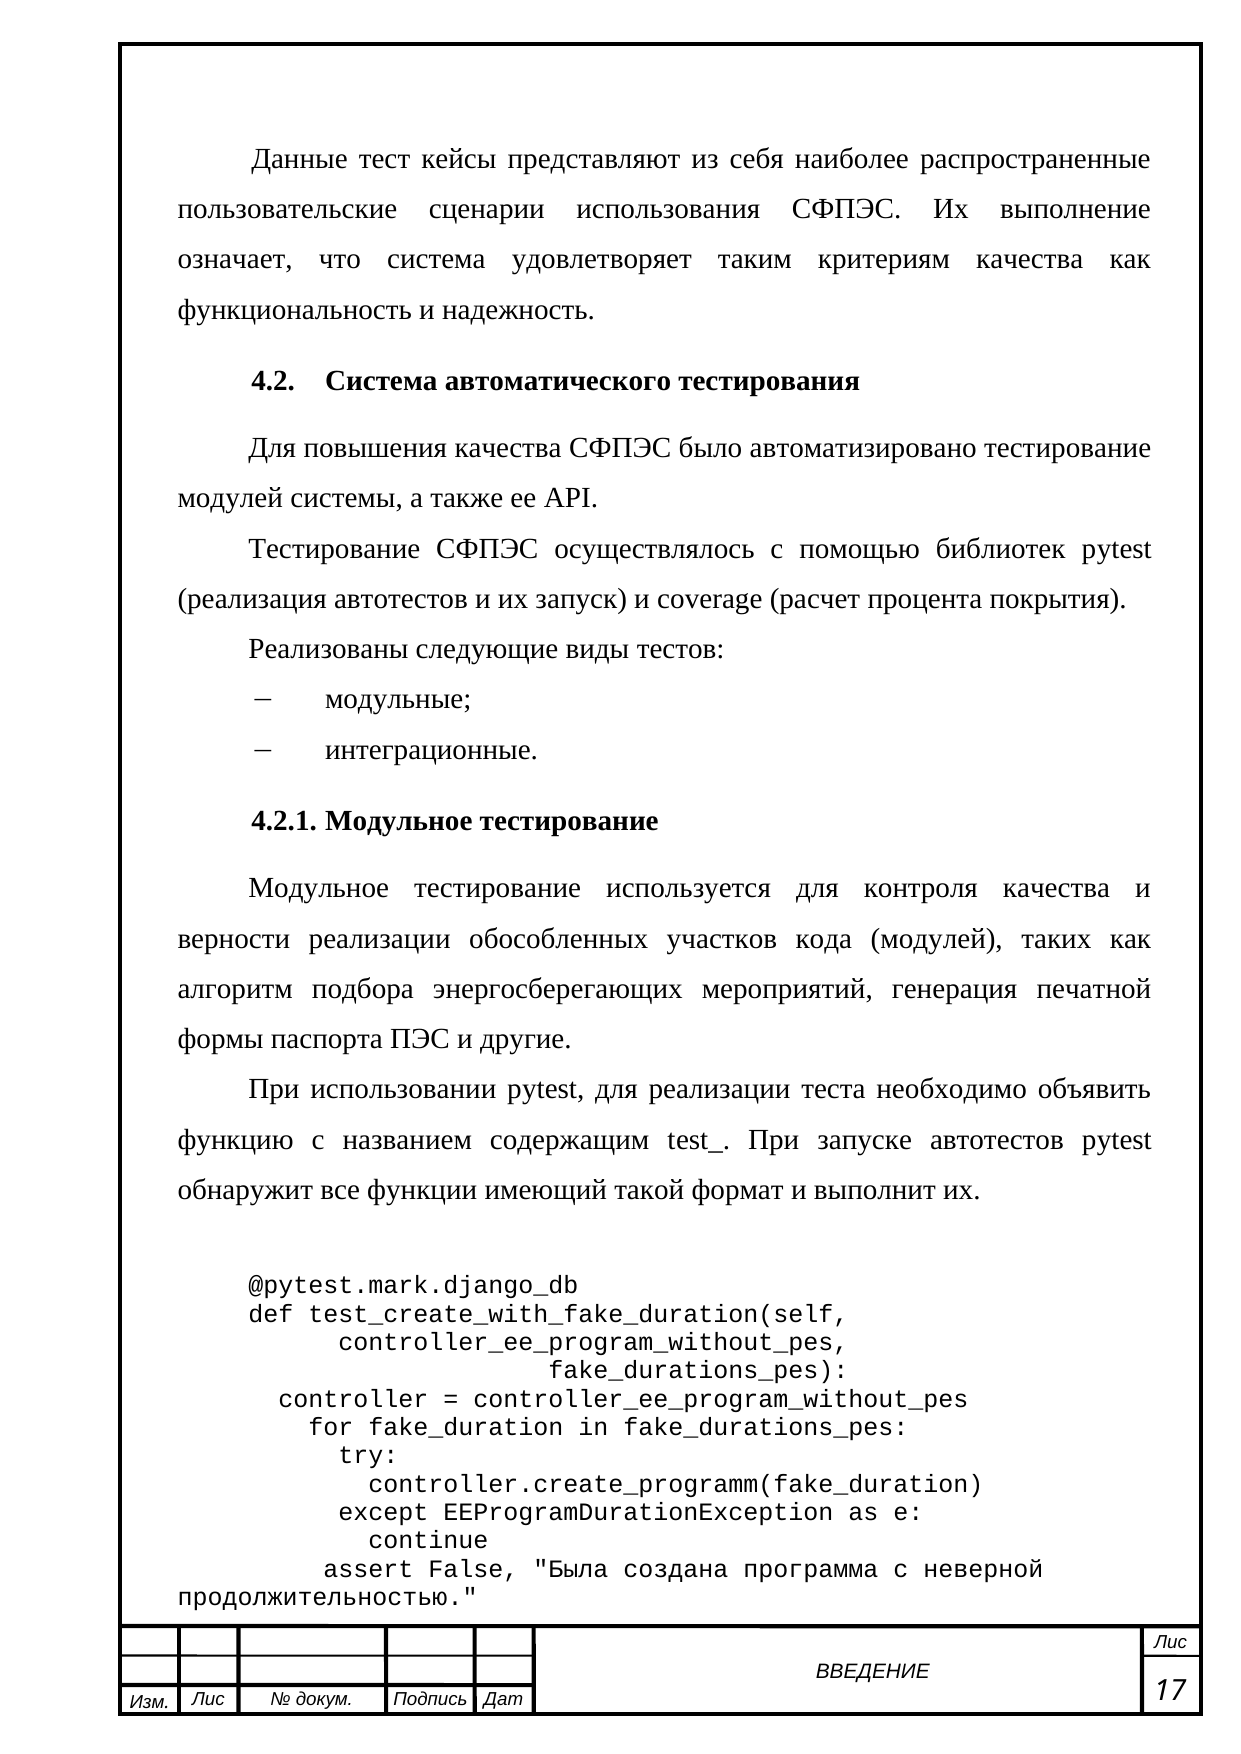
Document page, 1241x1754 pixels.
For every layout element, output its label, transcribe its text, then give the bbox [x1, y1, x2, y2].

text Модульное тестирование используется для контроля качества и верности реализации обособленных участков кода (модулей), таких как алгоритм подбора энергосберегающих мероприятий, генерация печатной формы паспорта ПЭС и другие. [177, 870, 1152, 1055]
text @pytest.mark.django_db [177, 1273, 1152, 1301]
subtitle Модульное тестирование [177, 803, 1152, 837]
text try: [177, 1443, 1152, 1471]
text Для повышения качества СФПЭС было автоматизировано тестирование модулей системы, а также ее API. [177, 430, 1152, 514]
text assert False, "Была создана программа с неверной продолжительностью." [177, 1556, 1152, 1613]
text controller.create_programm(fake_duration) [177, 1471, 1152, 1499]
text except EEProgramDurationException as e: [177, 1499, 1152, 1528]
text Тестирование СФПЭС осуществлялось с помощью библиотек pytest (реализация автотестов и их запуск) и coverage (расчет процента покрытия). [177, 531, 1152, 614]
text При использовании pytest, для реализации теста необходимо объявить функцию с названием содержащим test_. При запуске автотестов pytest обнаружит все функции имеющий такой формат и выполнит их. [177, 1072, 1152, 1206]
subtitle Система автоматического тестирования [177, 363, 1152, 397]
text controller = controller_ee_program_without_pes [177, 1386, 1152, 1414]
text continue [177, 1528, 1152, 1556]
text Данные тест кейсы представляют из себя наиболее распространенные пользовательские сценарии использования СФПЭС. Их выполнение означает, что система удовлетворяет таким критериям качества как функциональность и надежность. [177, 141, 1152, 325]
text Реализованы следующие виды тестов: [177, 631, 1152, 665]
text controller_ee_program_without_pes, [177, 1329, 1152, 1358]
text def test_create_with_fake_duration(self, [177, 1301, 1152, 1329]
text fake_durations_pes): [177, 1358, 1152, 1386]
text for fake_duration in fake_durations_pes: [177, 1414, 1152, 1443]
list модульные; [177, 682, 1152, 715]
list интеграционные. [177, 732, 1152, 766]
